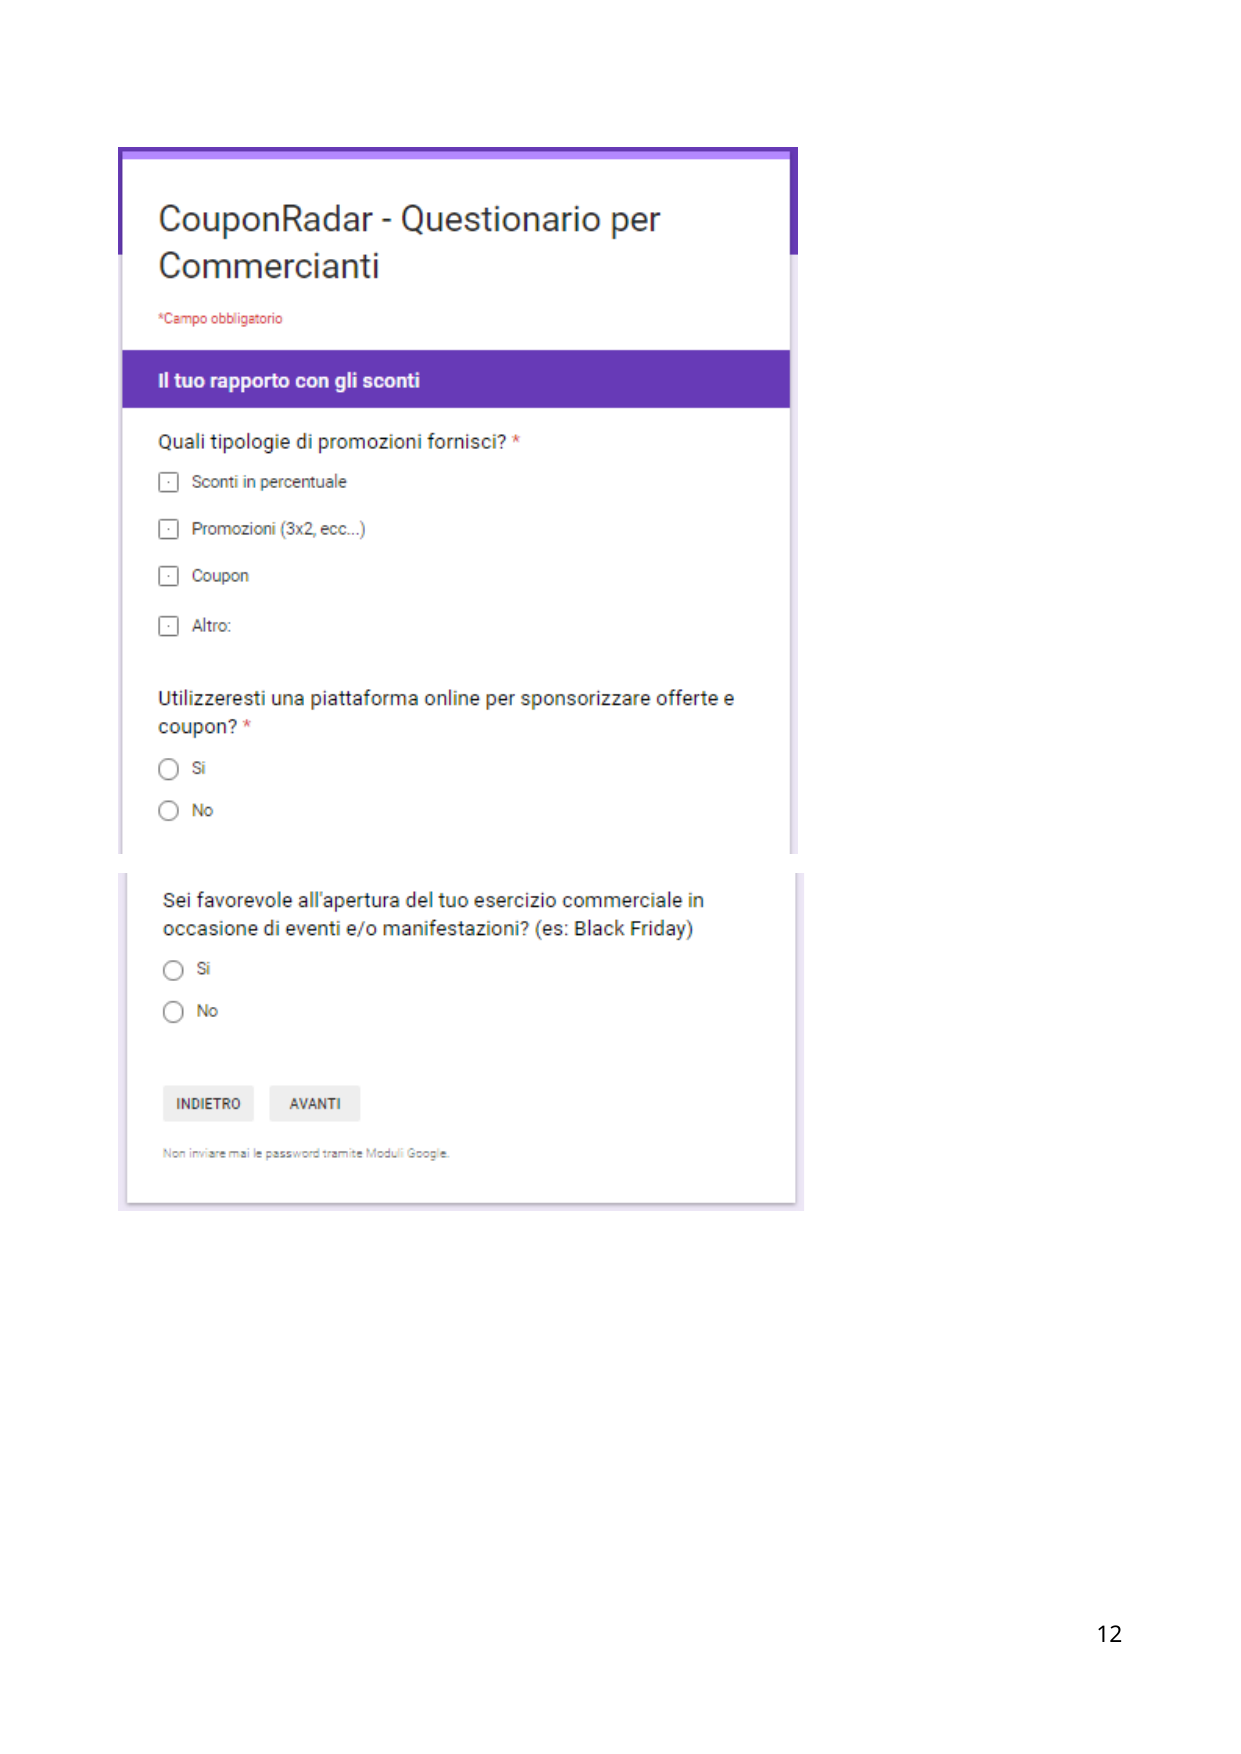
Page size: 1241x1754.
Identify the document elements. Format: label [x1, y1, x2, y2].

picture [118, 147, 798, 854]
picture [118, 873, 805, 1211]
